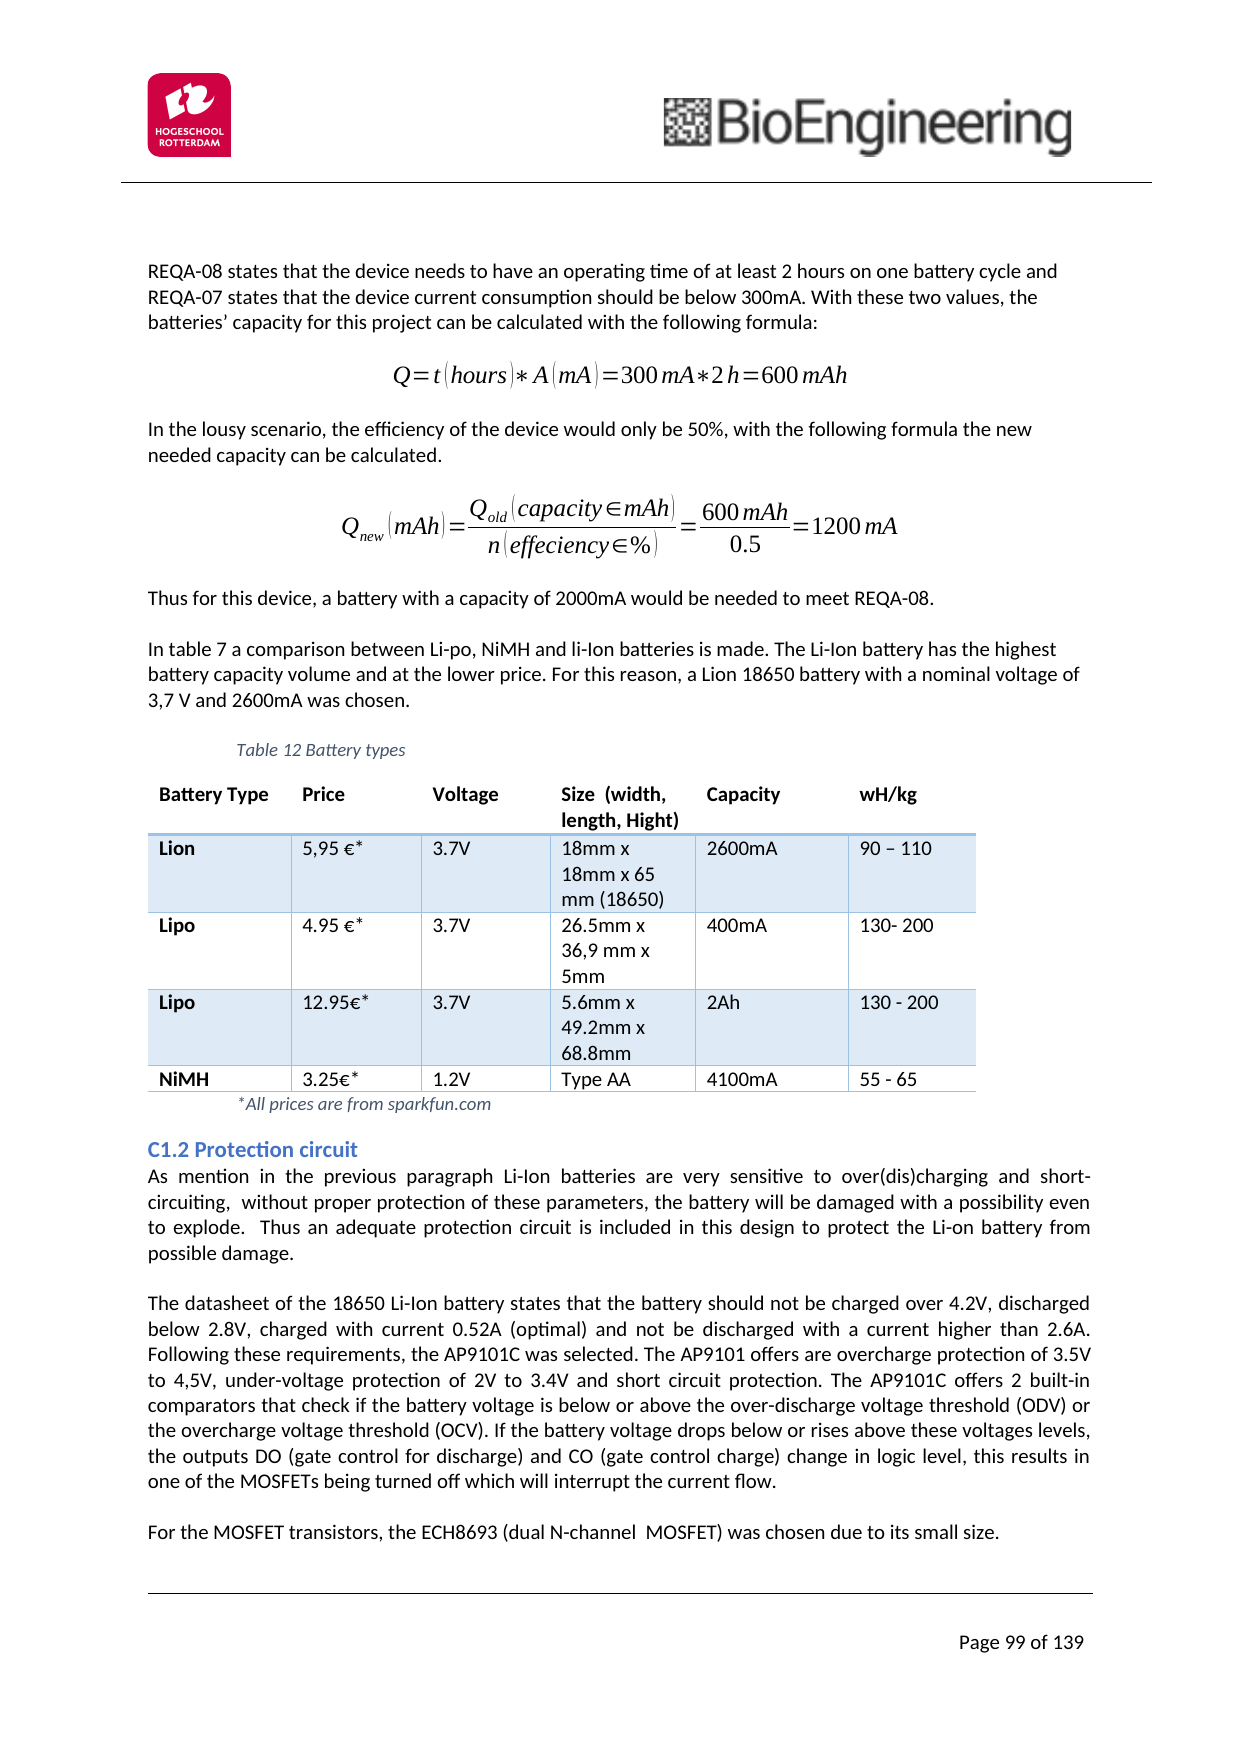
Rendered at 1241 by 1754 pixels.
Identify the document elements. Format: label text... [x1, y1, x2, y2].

text Table 12 Battery types [236, 738, 1093, 761]
table_cell 130- 200 [849, 913, 976, 988]
text As mention in the previous paragraph Li-Ion batteries are very sensitive to over(dis)charging and short-circuiting, without proper protection of these parameters, the battery will be damaged with a possibility even to explode. Thus an adequate protection circuit is included in this design to protect the Li-on battery from possible damage. [148, 1163, 1093, 1265]
table_cell 18mm x 18mm x 65 mm (18650) [551, 836, 695, 912]
text REQA-08 states that the device needs to have an operating time of at least 2 hours on one battery cycle and REQA-07 states that the device current consumption should be below 300mA. With these two values, the batteries’ capacity for this project can be calculated with the following formula: [148, 259, 1093, 335]
table_cell Lipo [148, 913, 291, 988]
table_cell 4.95 €* [292, 913, 421, 988]
table_cell 26.5mm x 36,9 mm x 5mm [551, 913, 695, 988]
table_cell 3.7V [422, 836, 550, 912]
picture [663, 98, 1072, 157]
table_cell 12.95€* [292, 990, 421, 1065]
table_cell 400mA [696, 913, 848, 988]
text In the lousy scenario, the efficiency of the device would only be 50%, with the following formula the new needed capacity can be calculated. [148, 416, 1093, 467]
text In table 7 a comparison between Li-po, NiMH and li-Ion batteries is made. The Li-Ion battery has the highest battery capacity volume and at the lower price. For this reason, a Lion 18650 battery with a nominal voltage of 3,7 V and 2600mA was chosen. [148, 636, 1093, 712]
text For the MOSFET transistors, the ECH8693 (dual N-channel MOSFET) was chosen due to its small size. [148, 1519, 1093, 1545]
table_cell NiMH [148, 1066, 291, 1091]
table_header Capacity [695, 782, 848, 832]
table_header Voltage [421, 782, 550, 832]
table_header wH/kg [848, 782, 976, 832]
table_cell Lipo [148, 990, 291, 1065]
table_cell 55 - 65 [849, 1066, 976, 1091]
picture [147, 73, 231, 157]
subtitle C1.2 Protection circuit [148, 1136, 1093, 1163]
table_header Size (width, length, Hight) [550, 782, 695, 832]
table_cell 2Ah [696, 990, 848, 1065]
table_cell 3.7V [422, 913, 550, 988]
table_cell 5,95 €* [292, 836, 421, 912]
table_cell 3.7V [422, 990, 550, 1065]
text The datasheet of the 18650 Li-Ion battery states that the battery should not be charged over 4.2V, discharged below 2.8V, charged with current 0.52A (optimal) and not be discharged with a current higher than 2.6A. Following these requirements, the AP9101C was selected. The AP9101 offers are overcharge protection of 3.5V to 4,5V, under-voltage protection of 2V to 3.4V and short circuit protection. The AP9101C offers 2 built-in comparators that check if the battery voltage is below or above the over-discharge voltage threshold (ODV) or the overcharge voltage threshold (OCV). If the battery voltage drops below or rises above these voltages levels, the outputs DO (gate control for discharge) and CO (gate control charge) change in logic level, this results in one of the MOSFETs being turned off which will interrupt the current flow. [148, 1291, 1093, 1494]
table_cell 3.25€* [292, 1066, 421, 1091]
table_header Price [291, 782, 421, 832]
table_cell 90 – 110 [849, 836, 976, 912]
table_cell 5.6mm x 49.2mm x 68.8mm [551, 990, 695, 1065]
table_cell Type AA [551, 1066, 695, 1091]
text *All prices are from sparkfun.com [236, 1092, 1093, 1115]
table_cell 4100mA [696, 1066, 848, 1091]
text Thus for this device, a battery with a capacity of 2000mA would be needed to meet REQA-08. [148, 585, 1093, 611]
table_cell 130 - 200 [849, 990, 976, 1065]
table_cell Lion [148, 836, 291, 912]
table_cell 1.2V [422, 1066, 550, 1091]
table_cell 2600mA [696, 836, 848, 912]
table_header Battery Type [148, 782, 291, 832]
